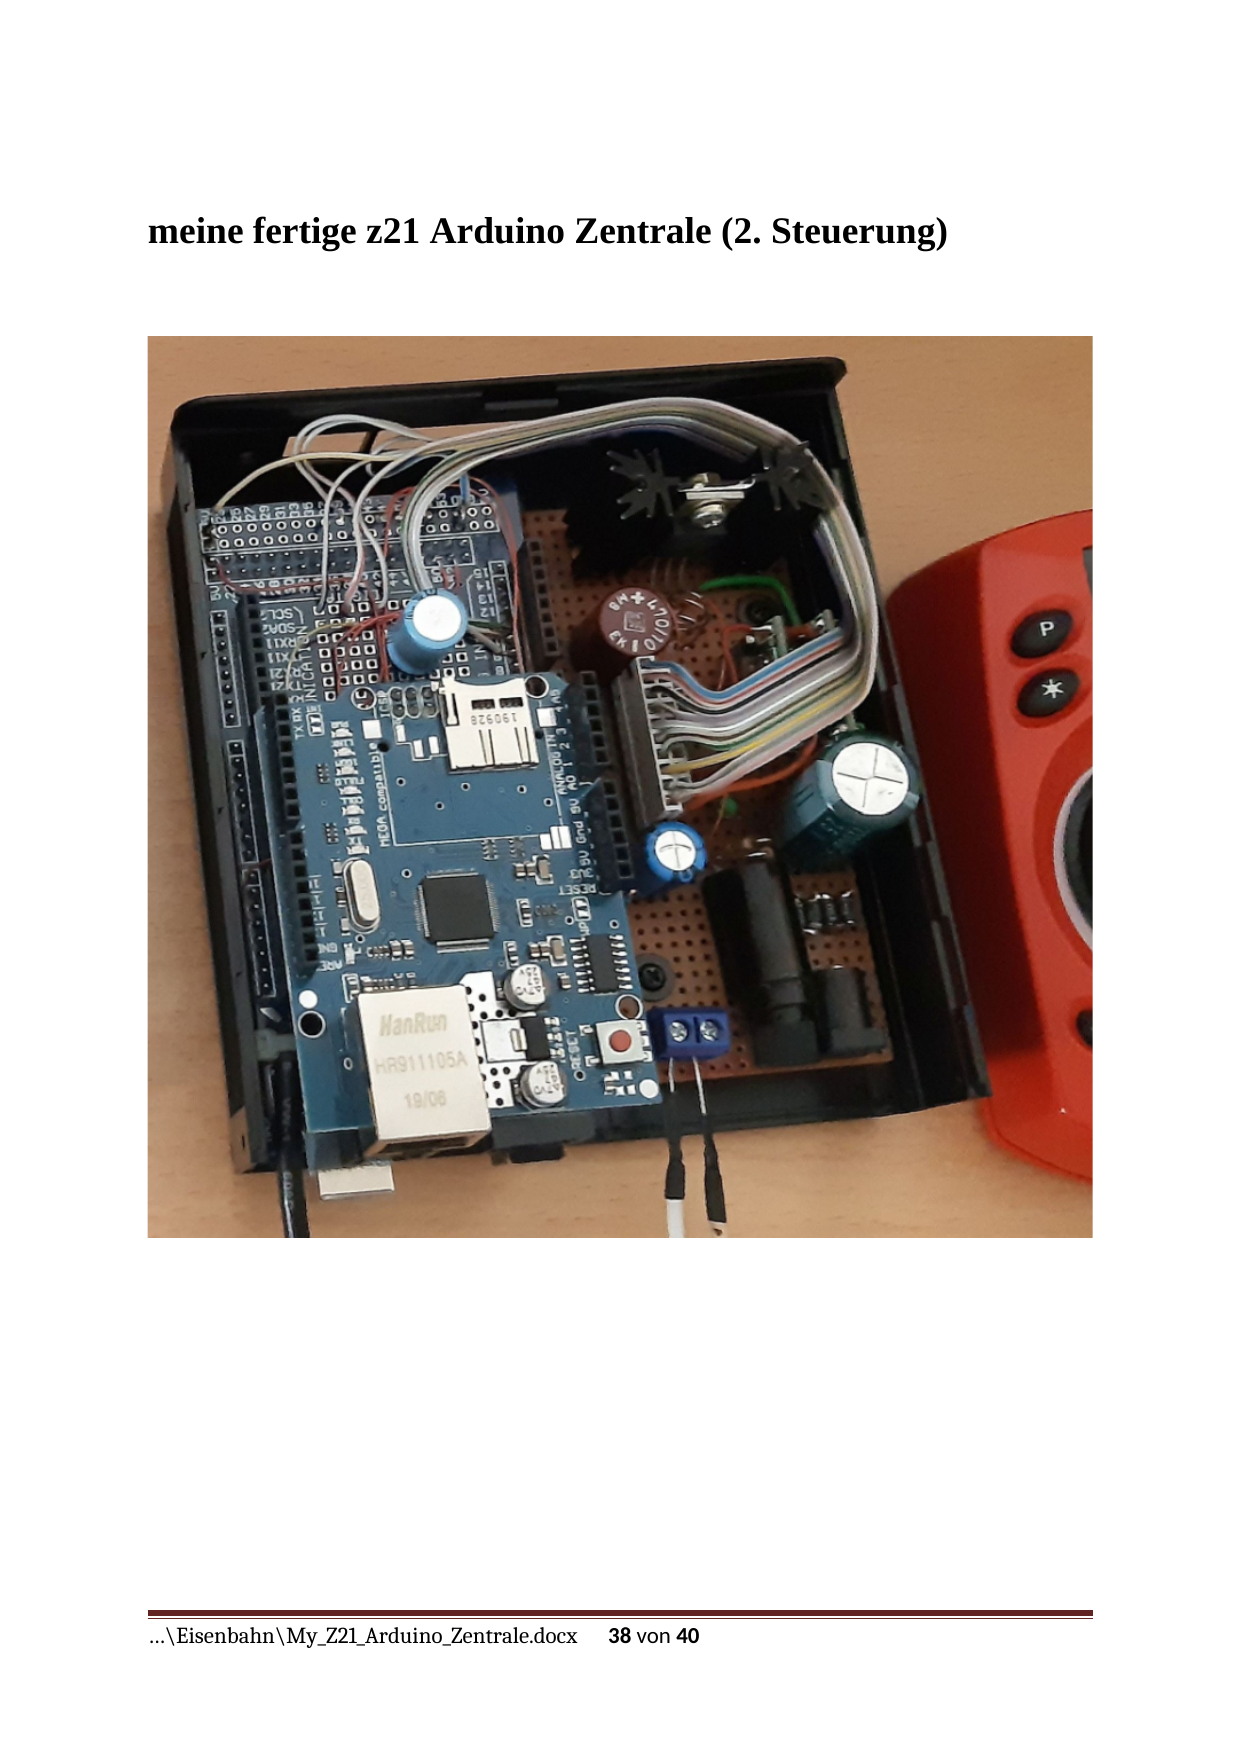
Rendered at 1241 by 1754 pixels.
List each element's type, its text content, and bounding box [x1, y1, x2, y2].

subtitle meine fertige z21 Arduino Zentrale (2. Steuerung) [148, 209, 1093, 252]
picture [147, 336, 1093, 1238]
